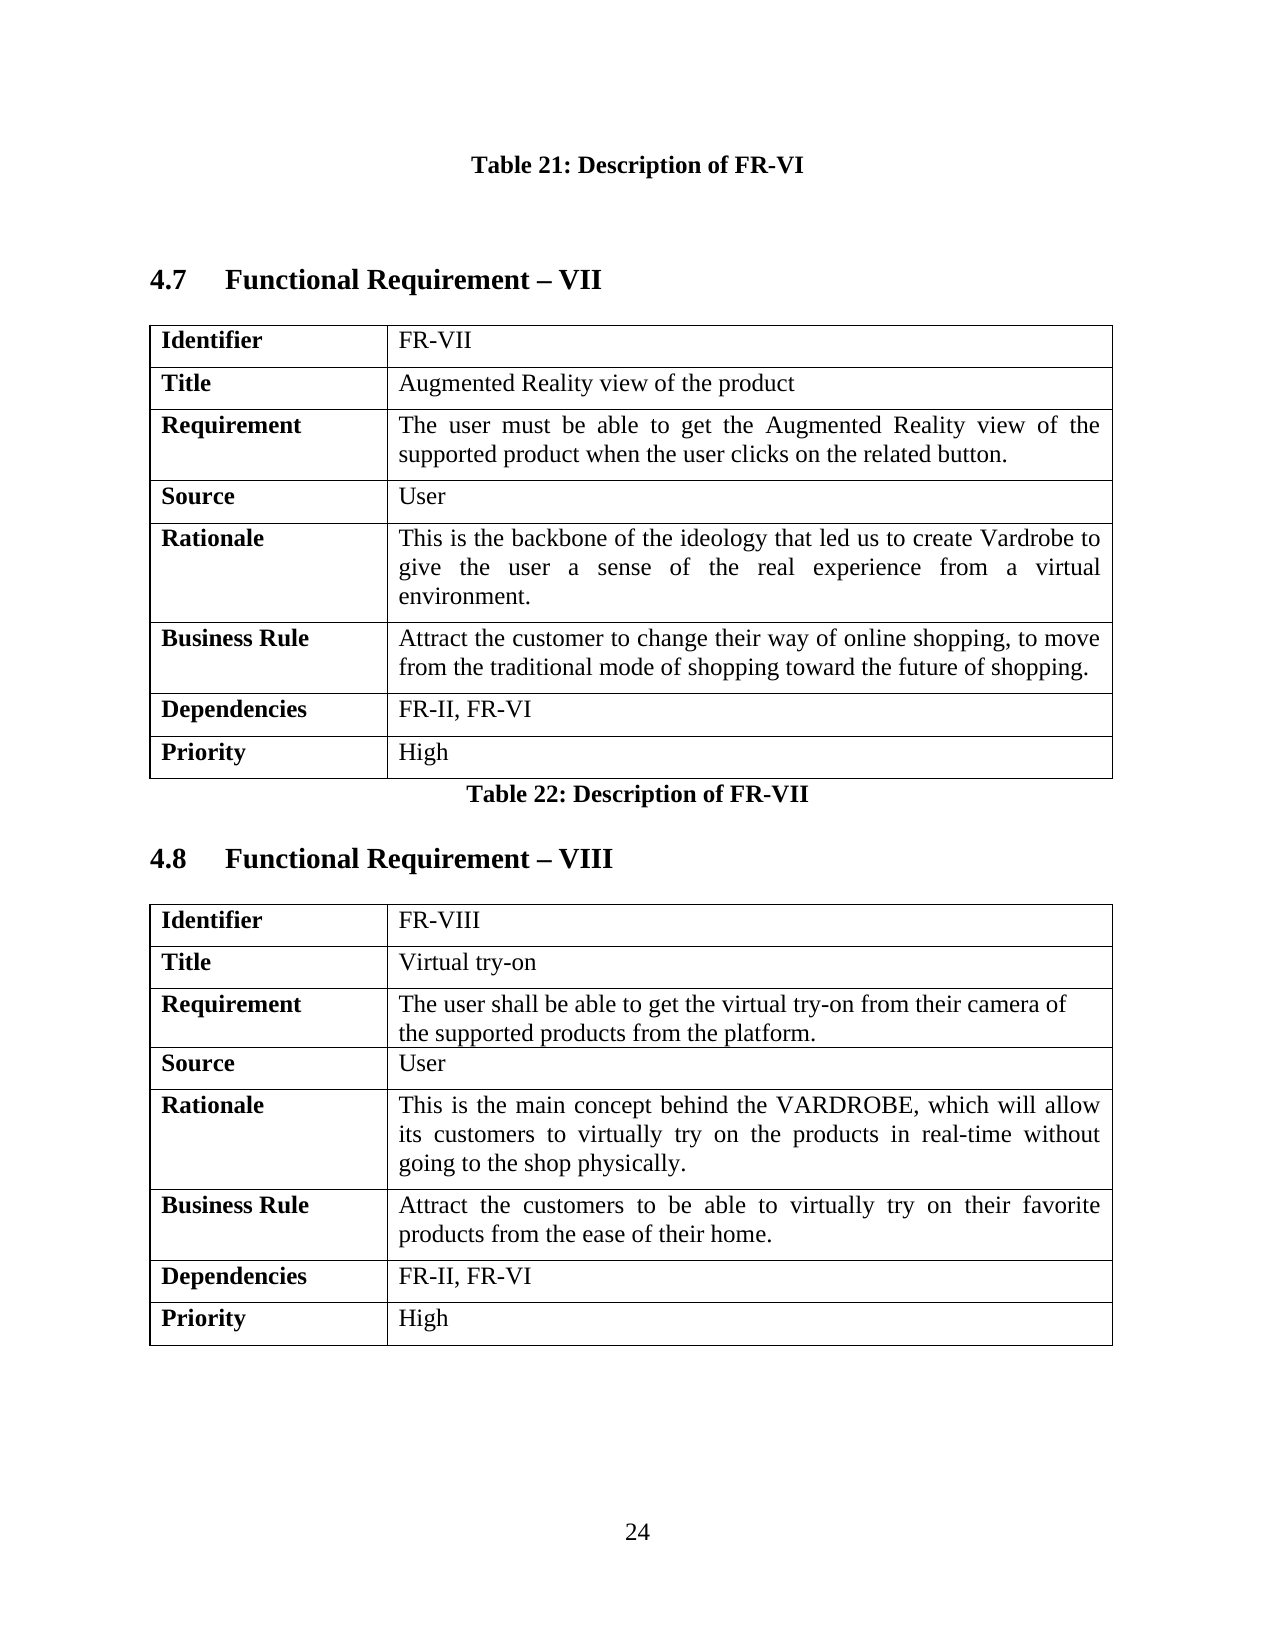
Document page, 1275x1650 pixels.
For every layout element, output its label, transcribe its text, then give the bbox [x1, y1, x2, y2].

table_cell This is the main concept behind the VARDROBE, which will allow its customers to virtually try on the products in real-time without going to the shop physically. [388, 1090, 1112, 1189]
table_cell Dependencies [151, 1261, 387, 1302]
text Table 21: Description of FR-VI [150, 150, 1125, 179]
table_cell User [388, 481, 1112, 522]
table_cell The user shall be able to get the virtual try-on from their camera of the supported products from the platform. [388, 989, 1112, 1047]
table_cell Requirement [151, 989, 387, 1047]
table_cell Attract the customer to change their way of online shopping, to move from the traditional mode of shopping toward the future of shopping. [388, 623, 1112, 693]
table_header FR-VII [388, 326, 1112, 367]
table_cell Business Rule [151, 623, 387, 693]
table_cell Title [151, 947, 387, 988]
table_cell Priority [151, 1303, 387, 1344]
table_cell Priority [151, 737, 387, 778]
table_header FR-VIII [388, 905, 1112, 946]
table_header Identifier [151, 905, 387, 946]
table_cell Source [151, 1048, 387, 1089]
table_cell High [388, 1303, 1112, 1344]
table_cell Title [151, 368, 387, 409]
table_cell Dependencies [151, 694, 387, 736]
table_cell The user must be able to get the Augmented Reality view of the supported product when the user clicks on the related button. [388, 410, 1112, 480]
text Table 22: Description of FR-VII [150, 779, 1125, 808]
table_cell FR-II, FR-VI [388, 1261, 1112, 1302]
table_cell Augmented Reality view of the product [388, 368, 1112, 409]
table_header Identifier [151, 326, 387, 367]
table_cell Business Rule [151, 1190, 387, 1260]
table_cell Rationale [151, 1090, 387, 1189]
table_cell High [388, 737, 1112, 778]
table_cell Virtual try-on [388, 947, 1112, 988]
table_cell FR-II, FR-VI [388, 694, 1112, 736]
table_cell Attract the customers to be able to virtually try on their favorite products from the ease of their home. [388, 1190, 1112, 1260]
table_cell This is the backbone of the ideology that led us to create Vardrobe to give the user a sense of the real experience from a virtual environment. [388, 524, 1112, 622]
subtitle Functional Requirement – VII [150, 262, 1125, 295]
table_cell Requirement [151, 410, 387, 480]
table_cell User [388, 1048, 1112, 1089]
table_cell Rationale [151, 524, 387, 622]
subtitle Functional Requirement – VIII [150, 841, 1125, 874]
table_cell Source [151, 481, 387, 522]
